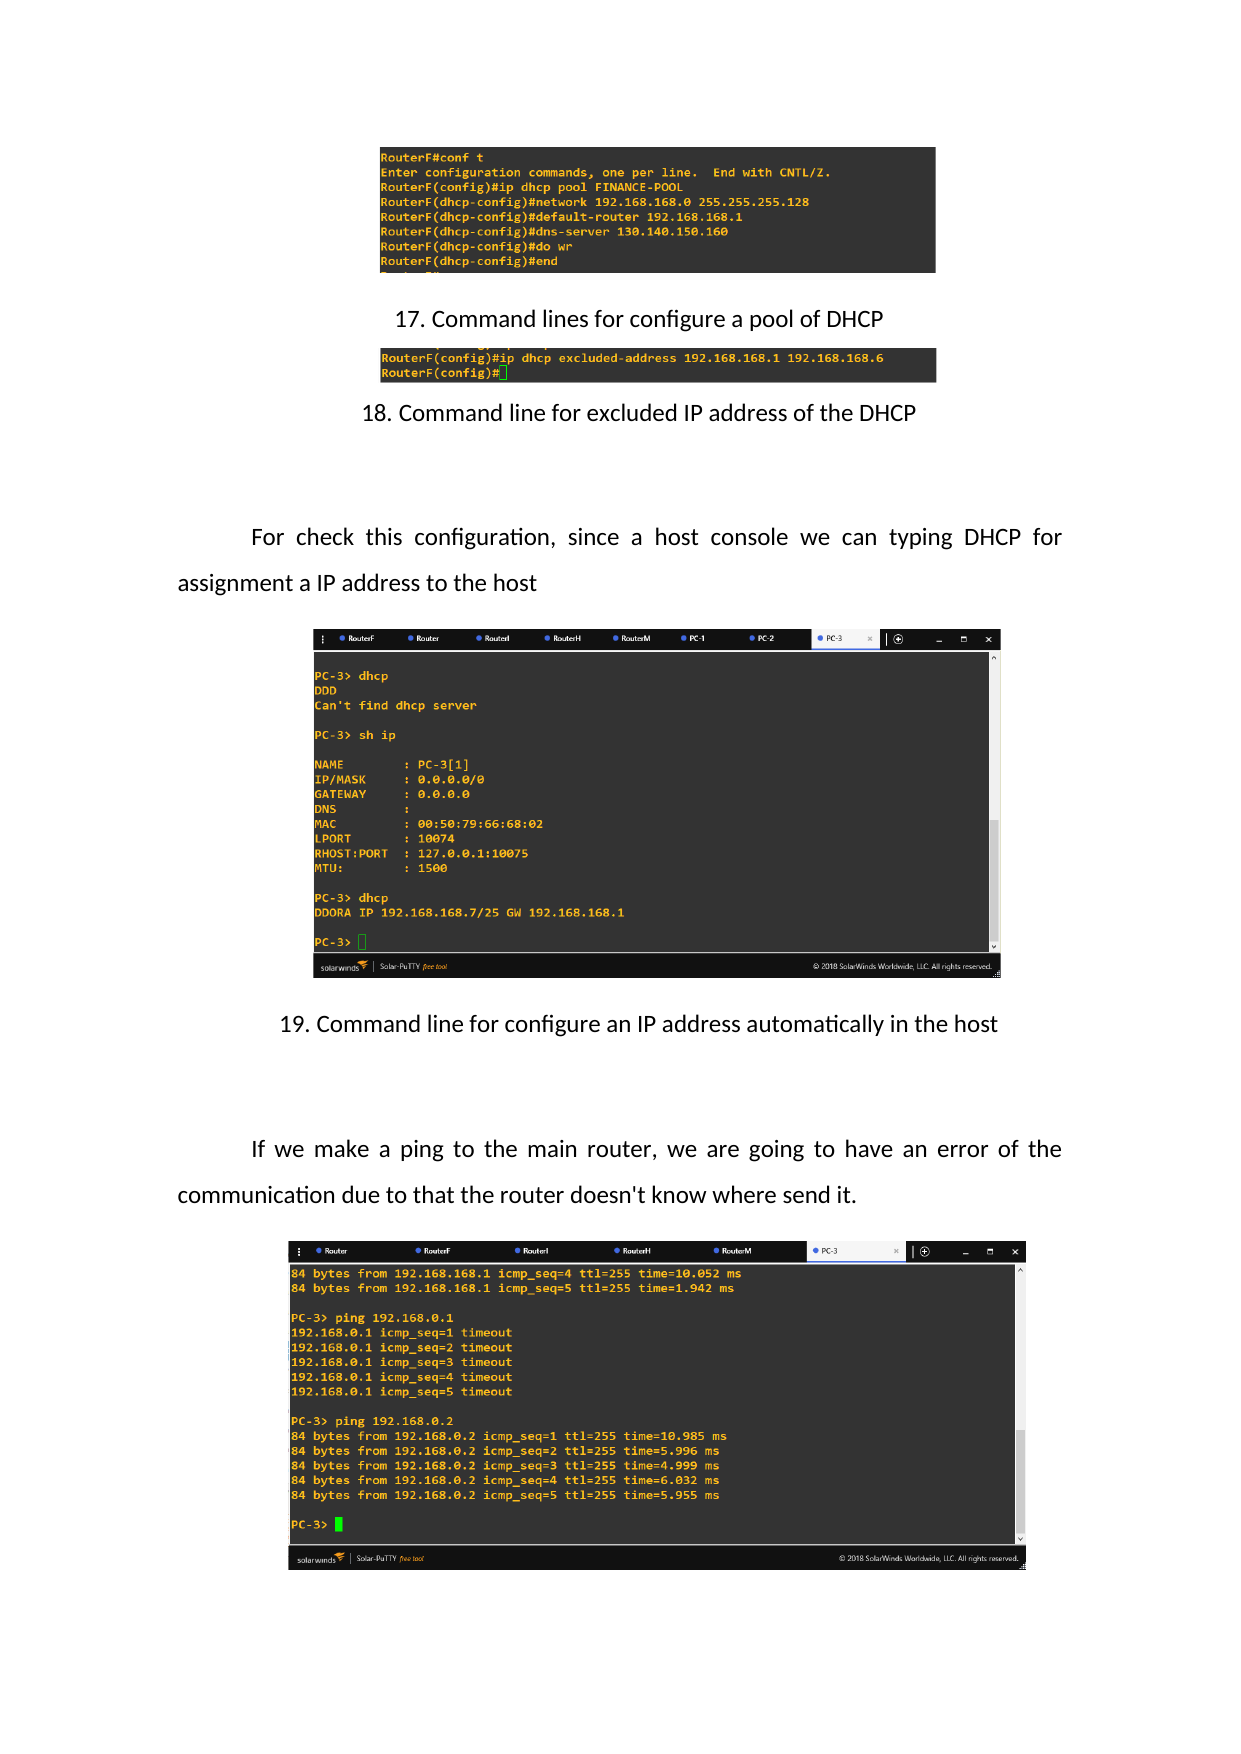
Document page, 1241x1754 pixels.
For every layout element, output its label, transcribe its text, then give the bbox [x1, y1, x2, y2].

picture [378, 348, 937, 383]
list Command line for configure an IP address automatically in the host [215, 1008, 1063, 1039]
picture [288, 1241, 1026, 1570]
text If we make a ping to the main router, we are going to have an error of the communication due to that the router doesn't know where send it. [177, 1133, 1063, 1209]
text For check this configuration, since a host console we can typing DHCP for assignment a IP address to the host [177, 522, 1063, 598]
picture [378, 147, 936, 273]
picture [313, 629, 1001, 978]
list Command line for excluded IP address of the DHCP [215, 397, 1063, 427]
